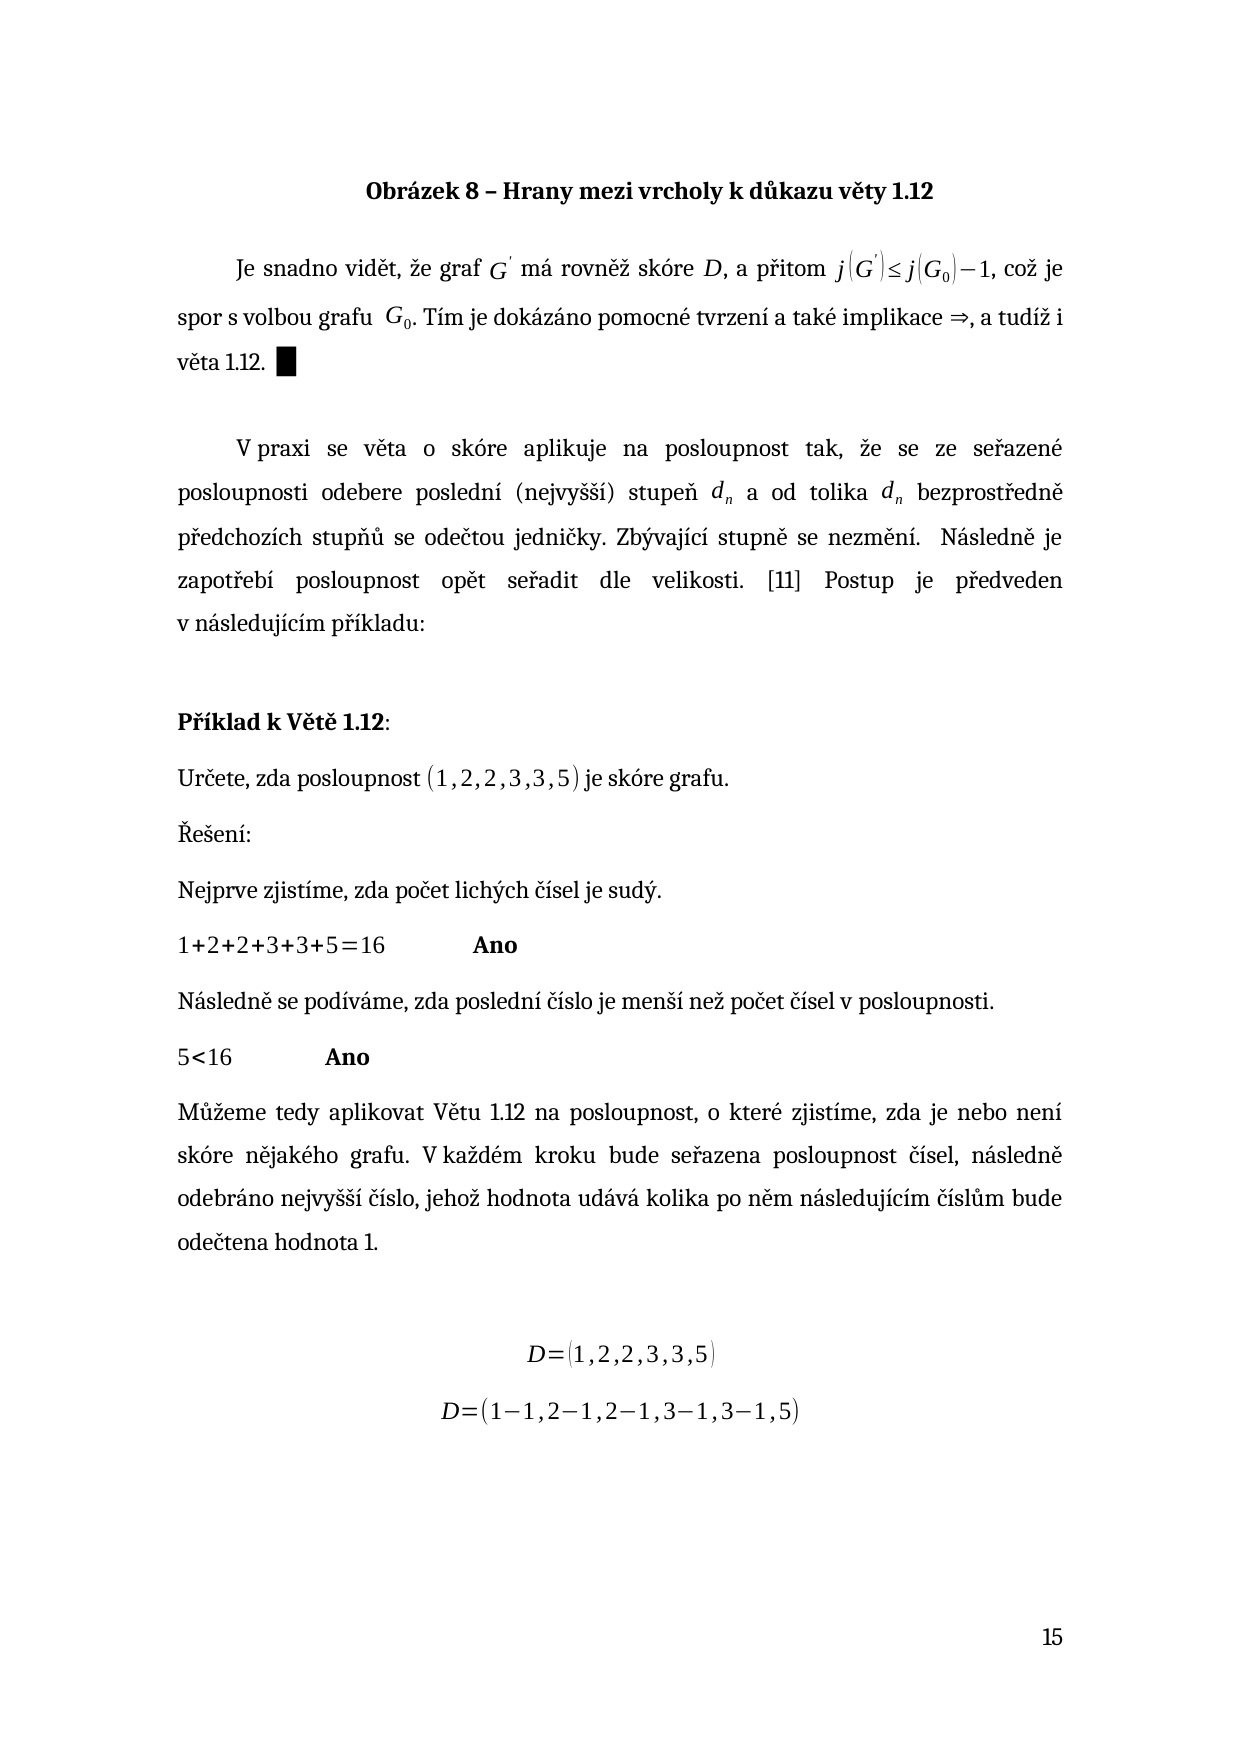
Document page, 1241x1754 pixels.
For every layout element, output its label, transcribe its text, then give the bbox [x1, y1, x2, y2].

text Příklad k Větě 1.12: [177, 707, 1063, 736]
text Nejprve zjistíme, zda počet lichých čísel je sudý. [177, 876, 1063, 904]
text Následně se podíváme, zda poslední číslo je menší než počet čísel v posloupnosti. [177, 987, 1063, 1016]
text Je snadno vidět, že graf má rovněž skóre , a přitom , což je spor s volbou grafu . Tím je dokázáno pomocné tvrzení a také implikace , a tudíž i věta 1.12. █ [177, 249, 1063, 376]
text V praxi se věta o skóre aplikuje na posloupnost tak, že se ze seřazené posloupnosti odebere poslední (nejvyšší) stupeň a od tolika bezprostředně předchozích stupňů se odečtou jedničky. Zbývající stupně se nezmění. Následně je zapotřebí posloupnost opět seřadit dle velikosti. [11] Postup je předveden v následujícím příkladu: [177, 434, 1063, 637]
text Určete, zda posloupnost je skóre grafu. [177, 763, 1063, 793]
text Ano [177, 931, 1063, 960]
text Ano [177, 1042, 1063, 1071]
text Řešení: [177, 820, 1063, 849]
text Obrázek 8 – Hrany mezi vrcholy k důkazu věty 1.12 [236, 177, 1063, 206]
text Můžeme tedy aplikovat Větu 1.12 na posloupnost, o které zjistíme, zda je nebo není skóre nějakého grafu. V každém kroku bude seřazena posloupnost čísel, následně odebráno nejvyšší číslo, jehož hodnota udává kolika po něm následujícím číslům bude odečtena hodnota 1. [177, 1098, 1063, 1256]
